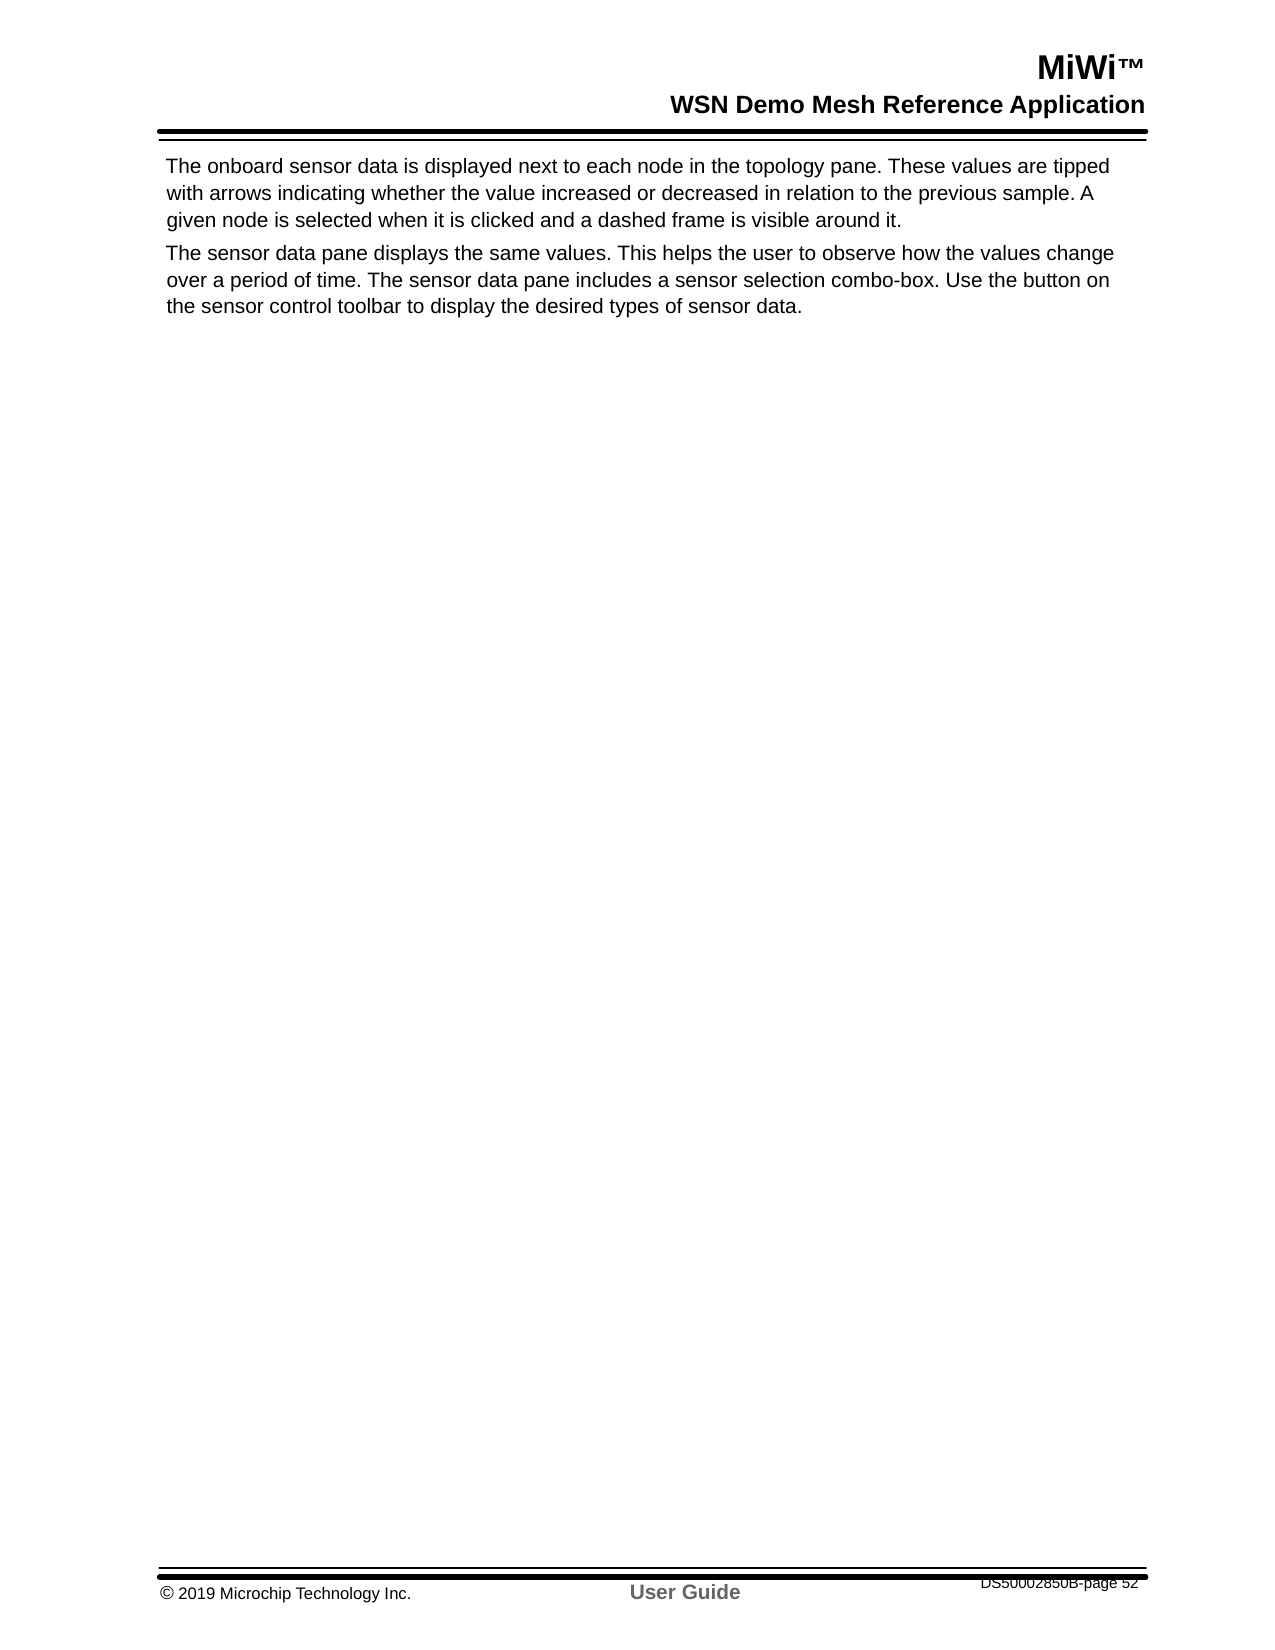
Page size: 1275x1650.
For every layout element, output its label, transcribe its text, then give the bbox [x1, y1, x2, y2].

text The onboard sensor data is displayed next to each node in the topology pane. These values are tipped with arrows indicating whether the value increased or decreased in relation to the previous sample. A given node is selected when it is clicked and a dashed frame is visible around it. [165, 154, 1137, 231]
text The sensor data pane displays the same values. This helps the user to observe how the values change over a period of time. The sensor data pane includes a sensor selection combo-box. Use the button on the sensor control toolbar to display the desired types of sensor data. [165, 241, 1137, 318]
